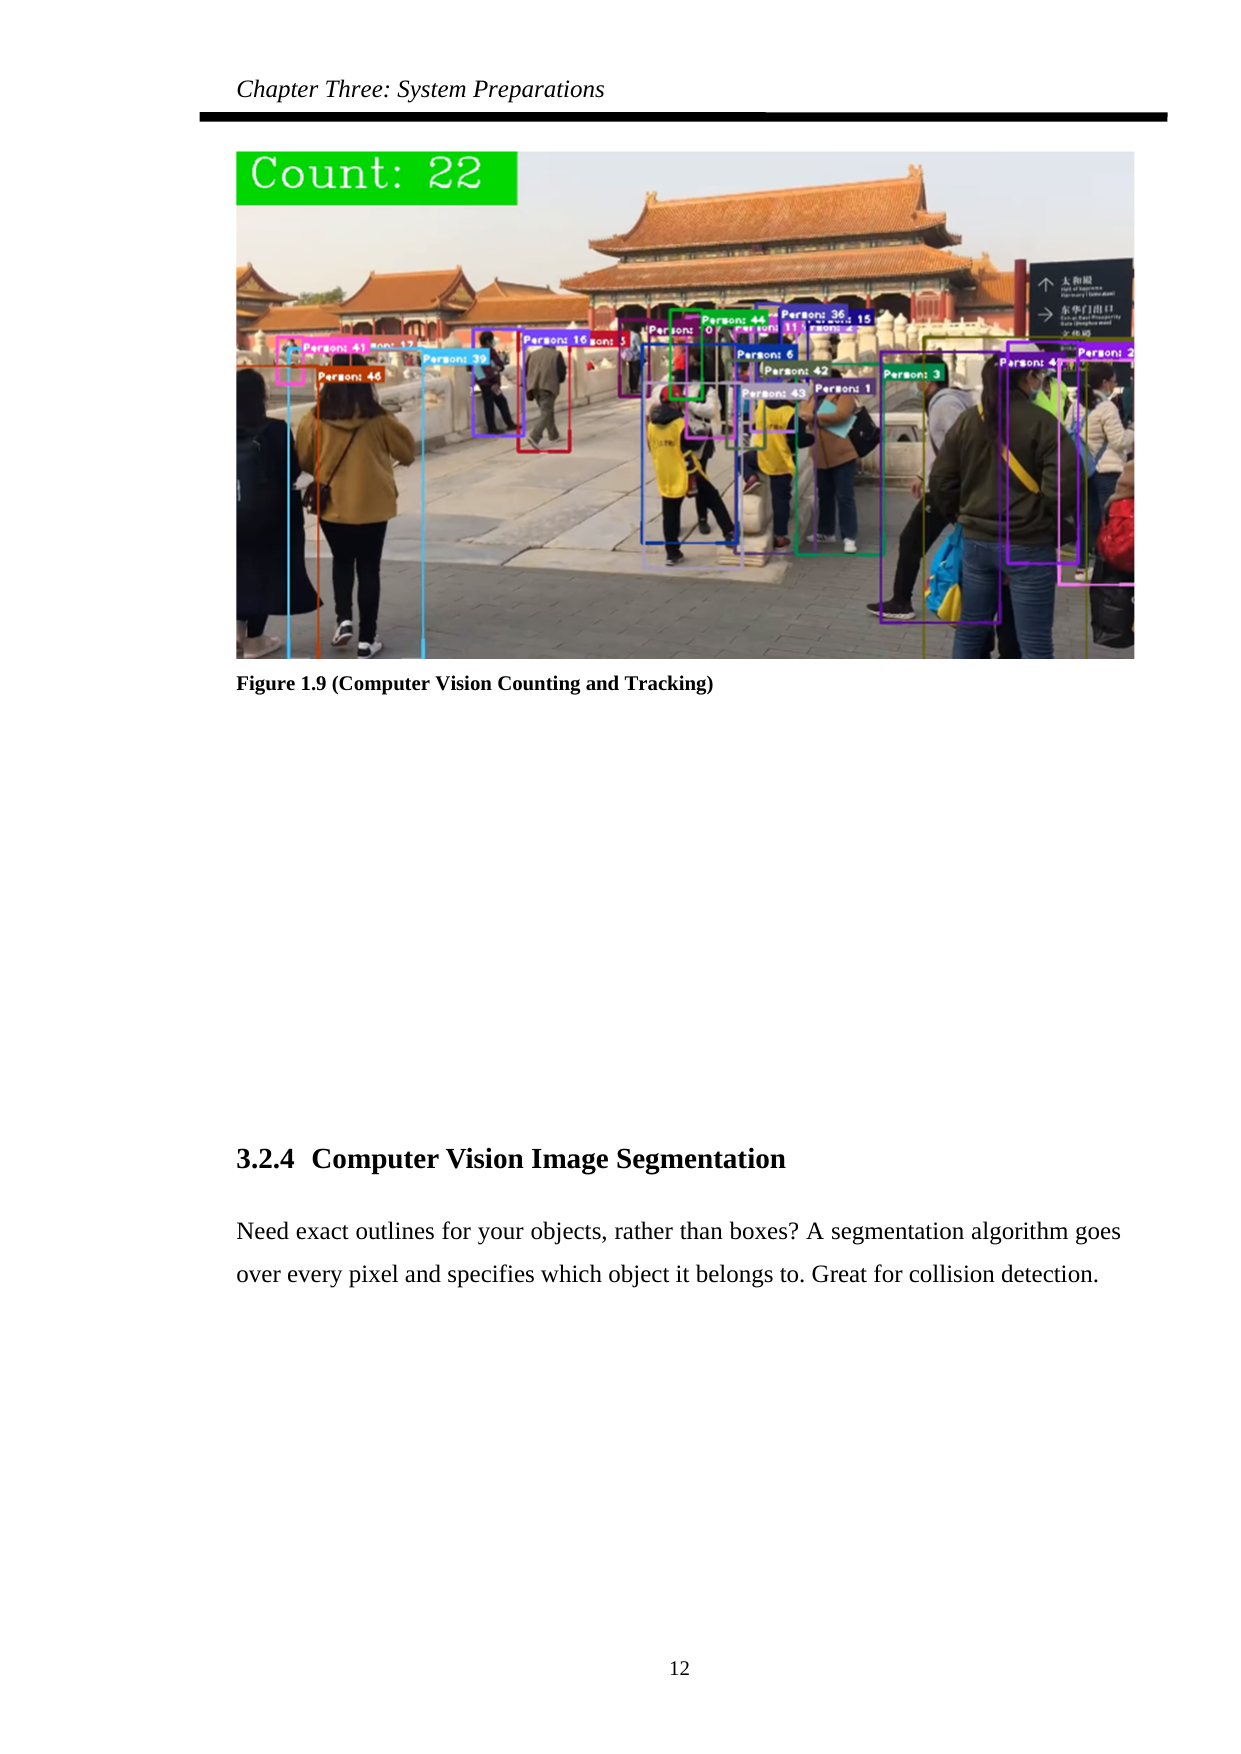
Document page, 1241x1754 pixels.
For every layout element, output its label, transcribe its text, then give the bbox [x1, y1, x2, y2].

text Figure 1.9 (Computer Vision Counting and Tracking) [236, 659, 1122, 695]
text Need exact outlines for your objects, rather than boxes? A segmentation algorithm goes over every pixel and specifies which object it belongs to. Great for collision detection. [236, 1216, 1122, 1288]
picture [236, 150, 1135, 659]
subtitle Computer Vision Image Segmentation [236, 1141, 1122, 1174]
